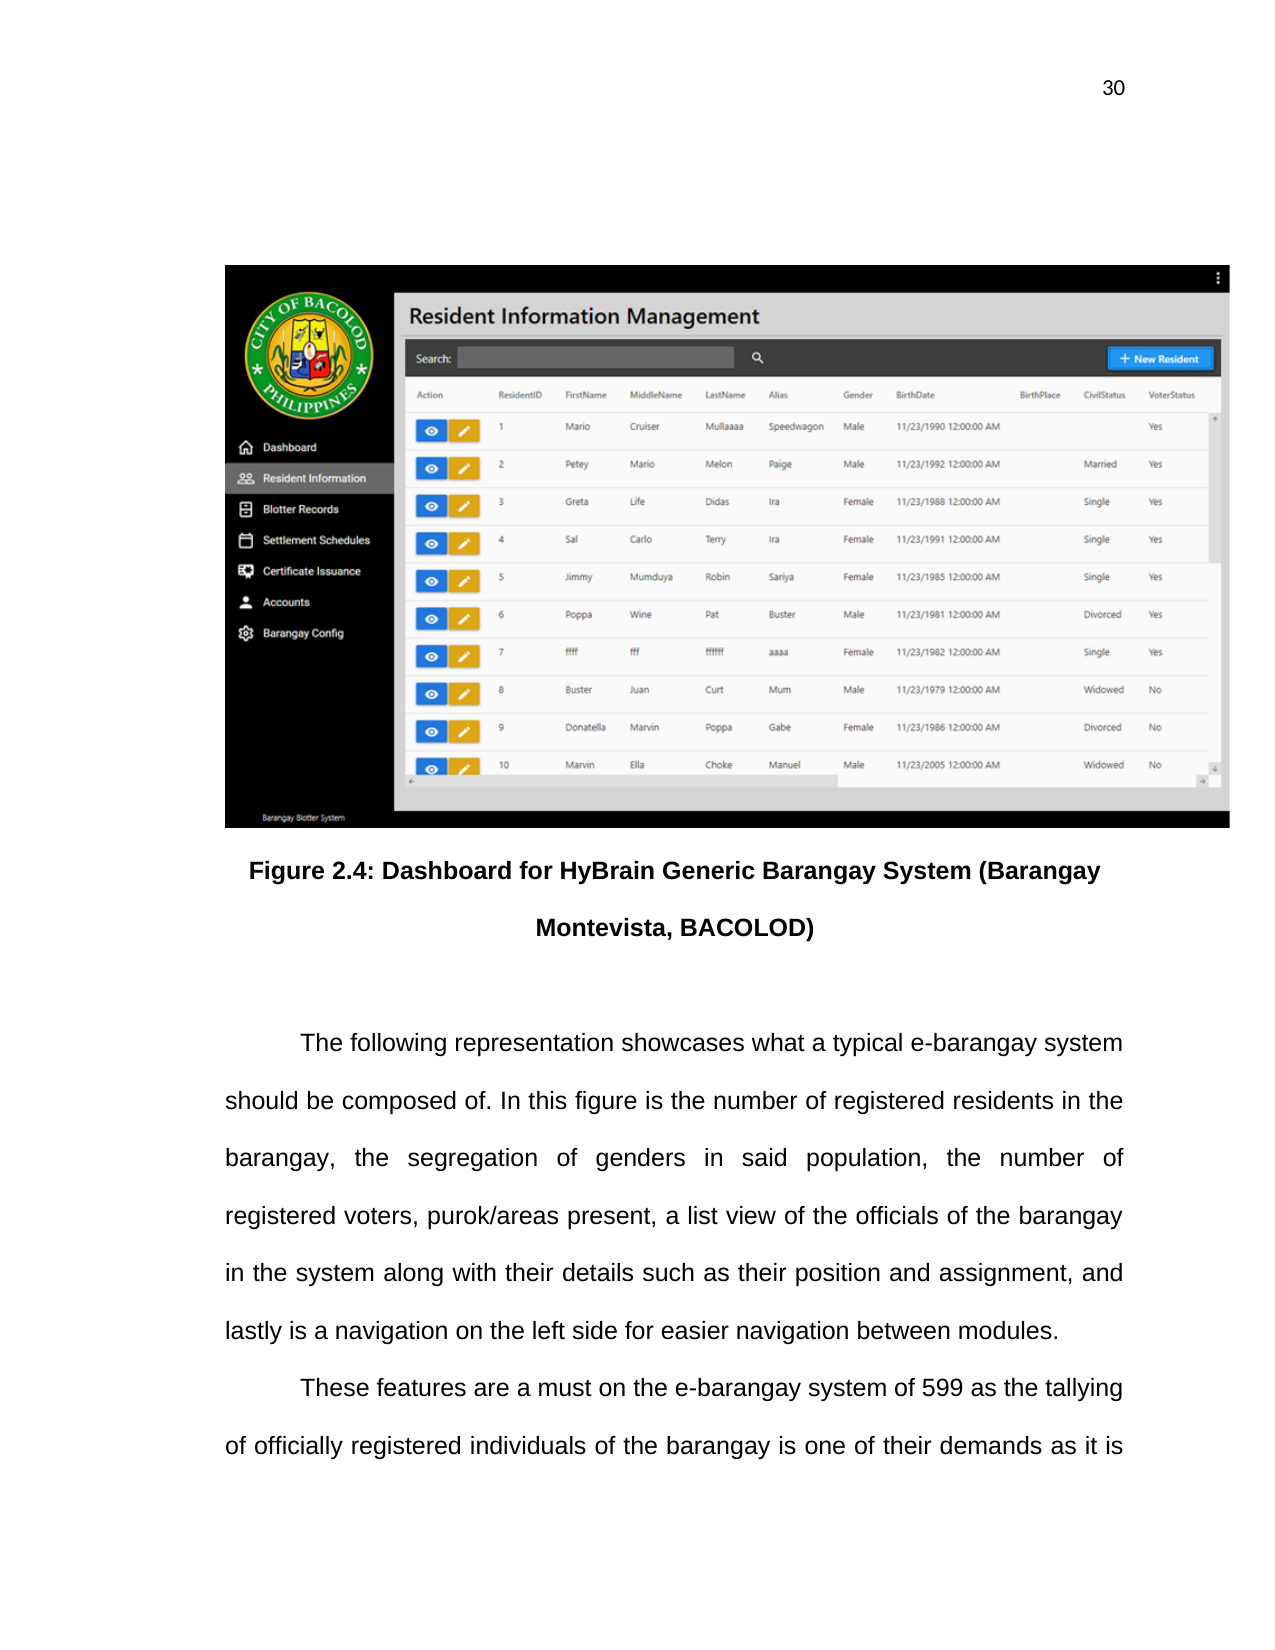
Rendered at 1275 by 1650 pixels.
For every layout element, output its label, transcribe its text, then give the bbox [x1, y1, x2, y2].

picture [225, 265, 1230, 828]
text Figure 2.4: Dashboard for HyBrain Generic Barangay System (Barangay Montevista, BACOLOD) [225, 856, 1125, 942]
text The following representation showcases what a typical e-barangay system should be composed of. In this figure is the number of registered residents in the barangay, the segregation of genders in said population, the number of registered voters, purok/areas present, a list view of the officials of the barangay in the system along with their details such as their position and assignment, and lastly is a navigation on the left side for easier navigation between modules. [225, 1028, 1125, 1344]
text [225, 1373, 1125, 1459]
